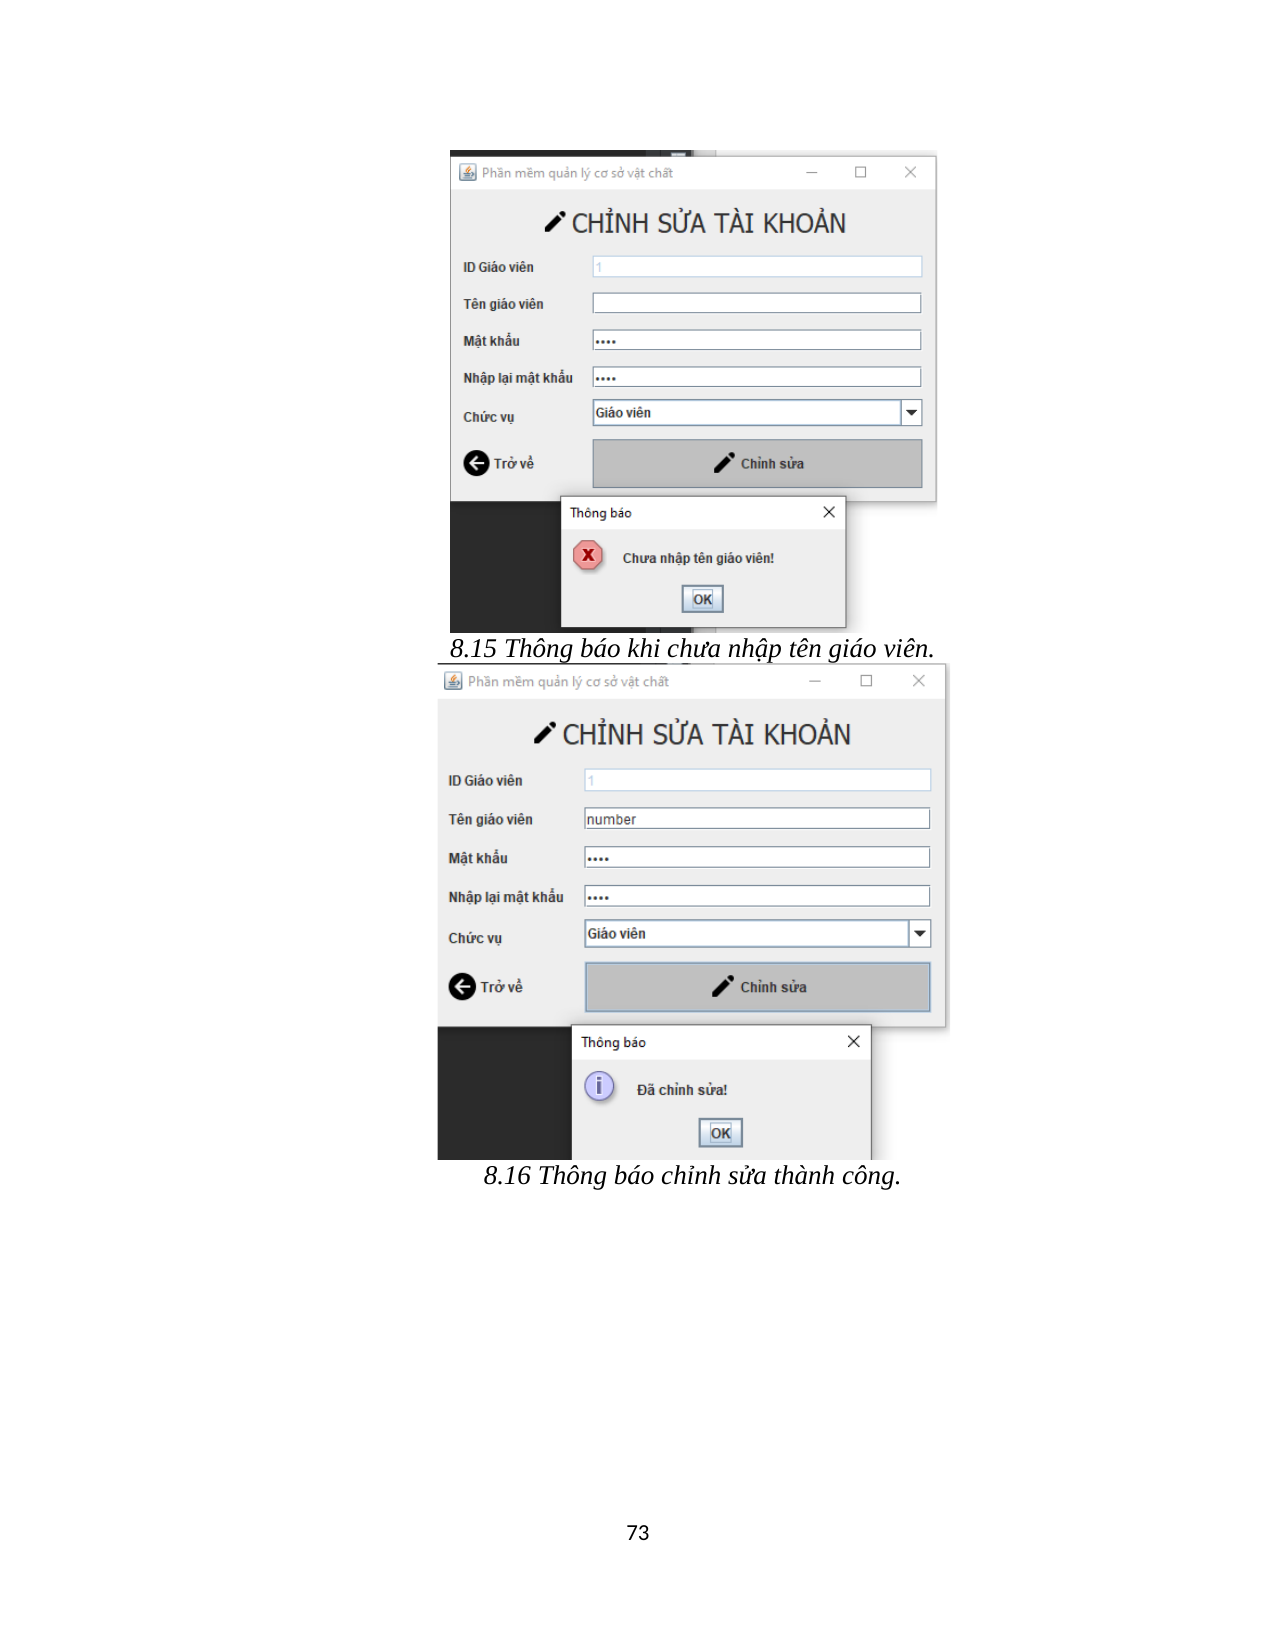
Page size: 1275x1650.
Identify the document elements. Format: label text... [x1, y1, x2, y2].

text 8.16 Thông báo chỉnh sửa thành công. [262, 1159, 1125, 1190]
text 8.15 Thông báo khi chưa nhập tên giáo viên. [262, 632, 1125, 663]
picture [450, 150, 938, 633]
picture [437, 663, 951, 1160]
